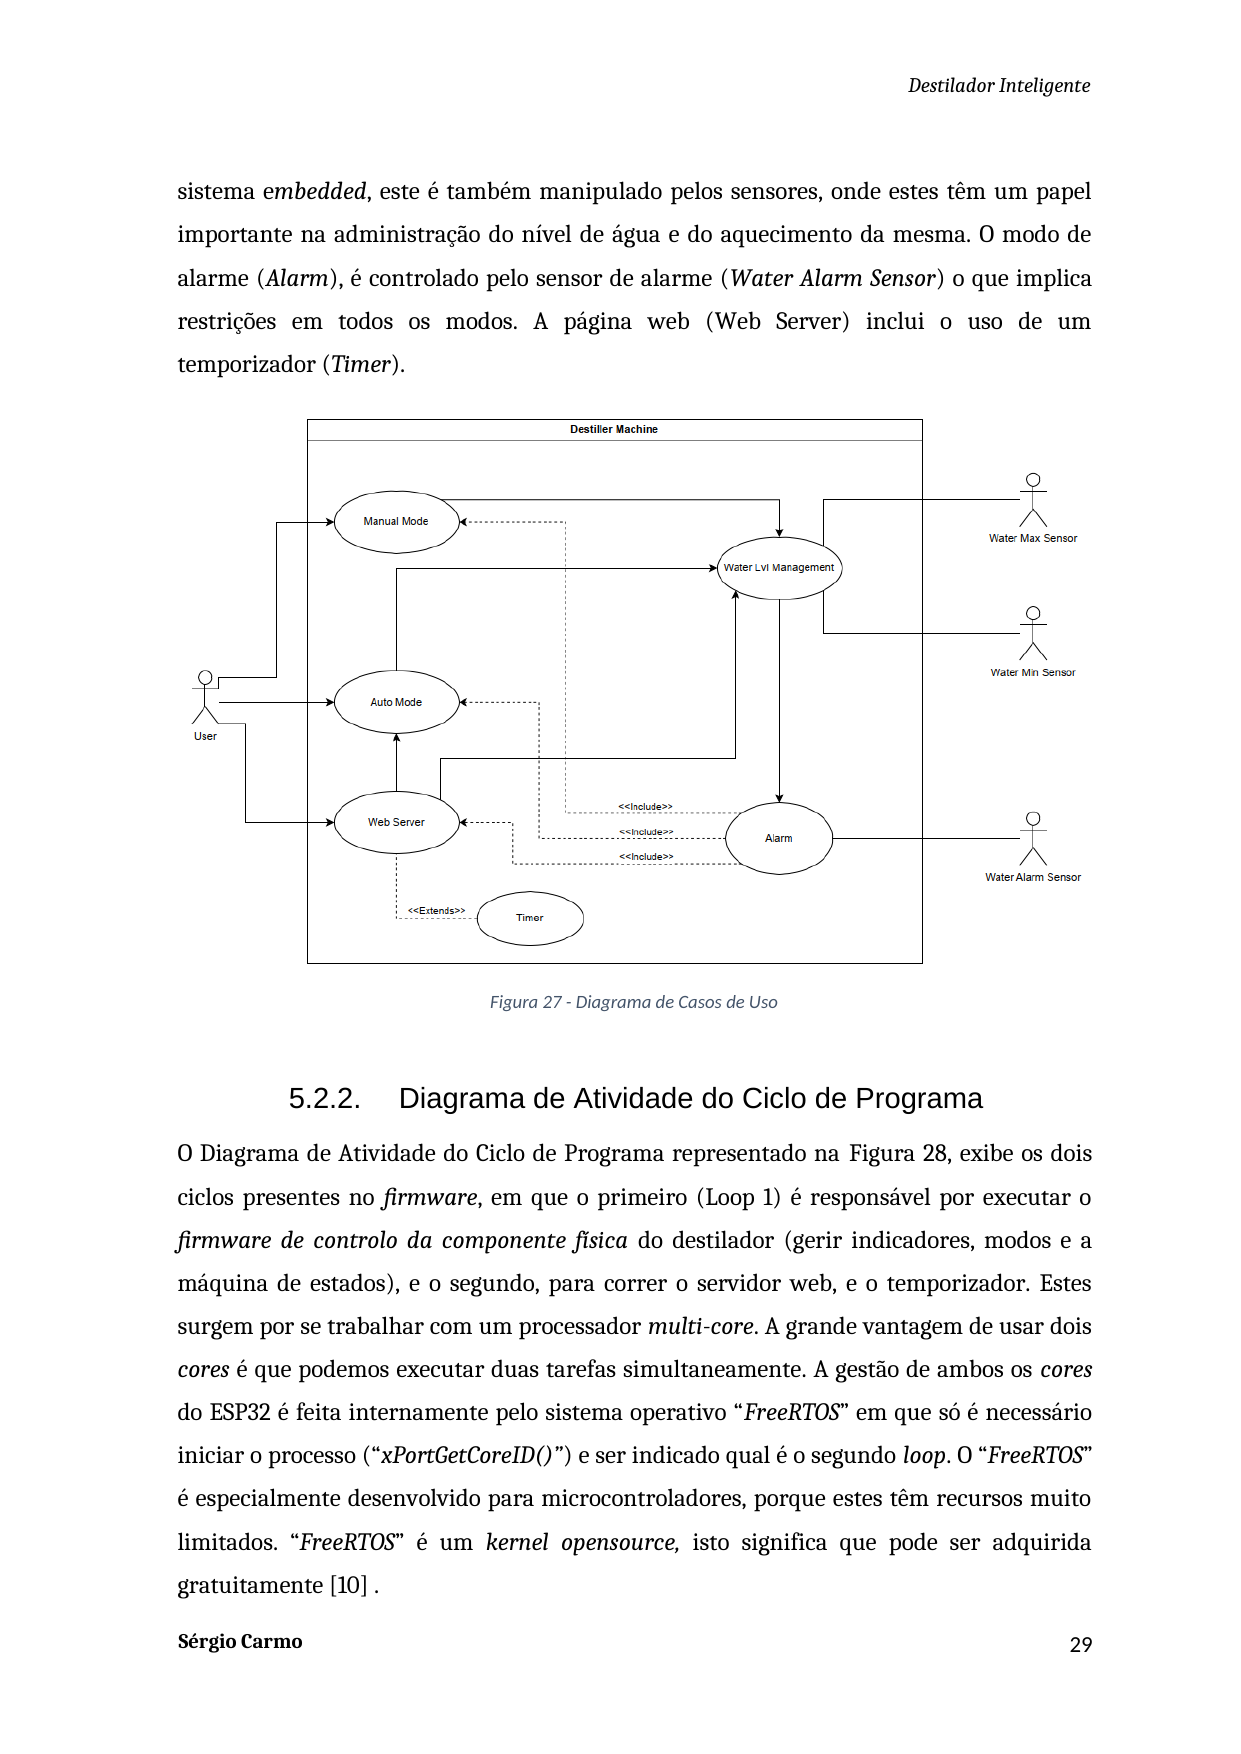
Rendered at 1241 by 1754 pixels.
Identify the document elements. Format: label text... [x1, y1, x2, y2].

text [177, 177, 1092, 378]
text O Diagrama de Atividade do Ciclo de Programa representado na Figura 28, exibe os dois ciclos presentes no firmware, em que o primeiro (Loop 1) é responsável por executar o firmware de controlo da componente física do destilador (gerir indicadores, modos e a máquina de estados), e o segundo, para correr o servidor web, e o temporizador. Estes surgem por se trabalhar com um processador multi-core. A grande vantagem de usar dois cores é que podemos executar duas tarefas simultaneamente. A gestão de ambos os cores do ESP32 é feita internamente pelo sistema operativo “FreeRTOS” em que só é necessário iniciar o processo (“xPortGetCoreID()”) e ser indicado qual é o segundo loop. O “FreeRTOS” é especialmente desenvolvido para microcontroladores, porque estes têm recursos muito limitados. “FreeRTOS” é um kernel opensource, isto significa que pode ser adquirida gratuitamente . [177, 1139, 1092, 1599]
subtitle Diagrama de Atividade do Ciclo de Programa [288, 1081, 1092, 1114]
text Figura 27 - Diagrama de Casos de Uso [177, 990, 1092, 1013]
picture [186, 405, 1084, 972]
